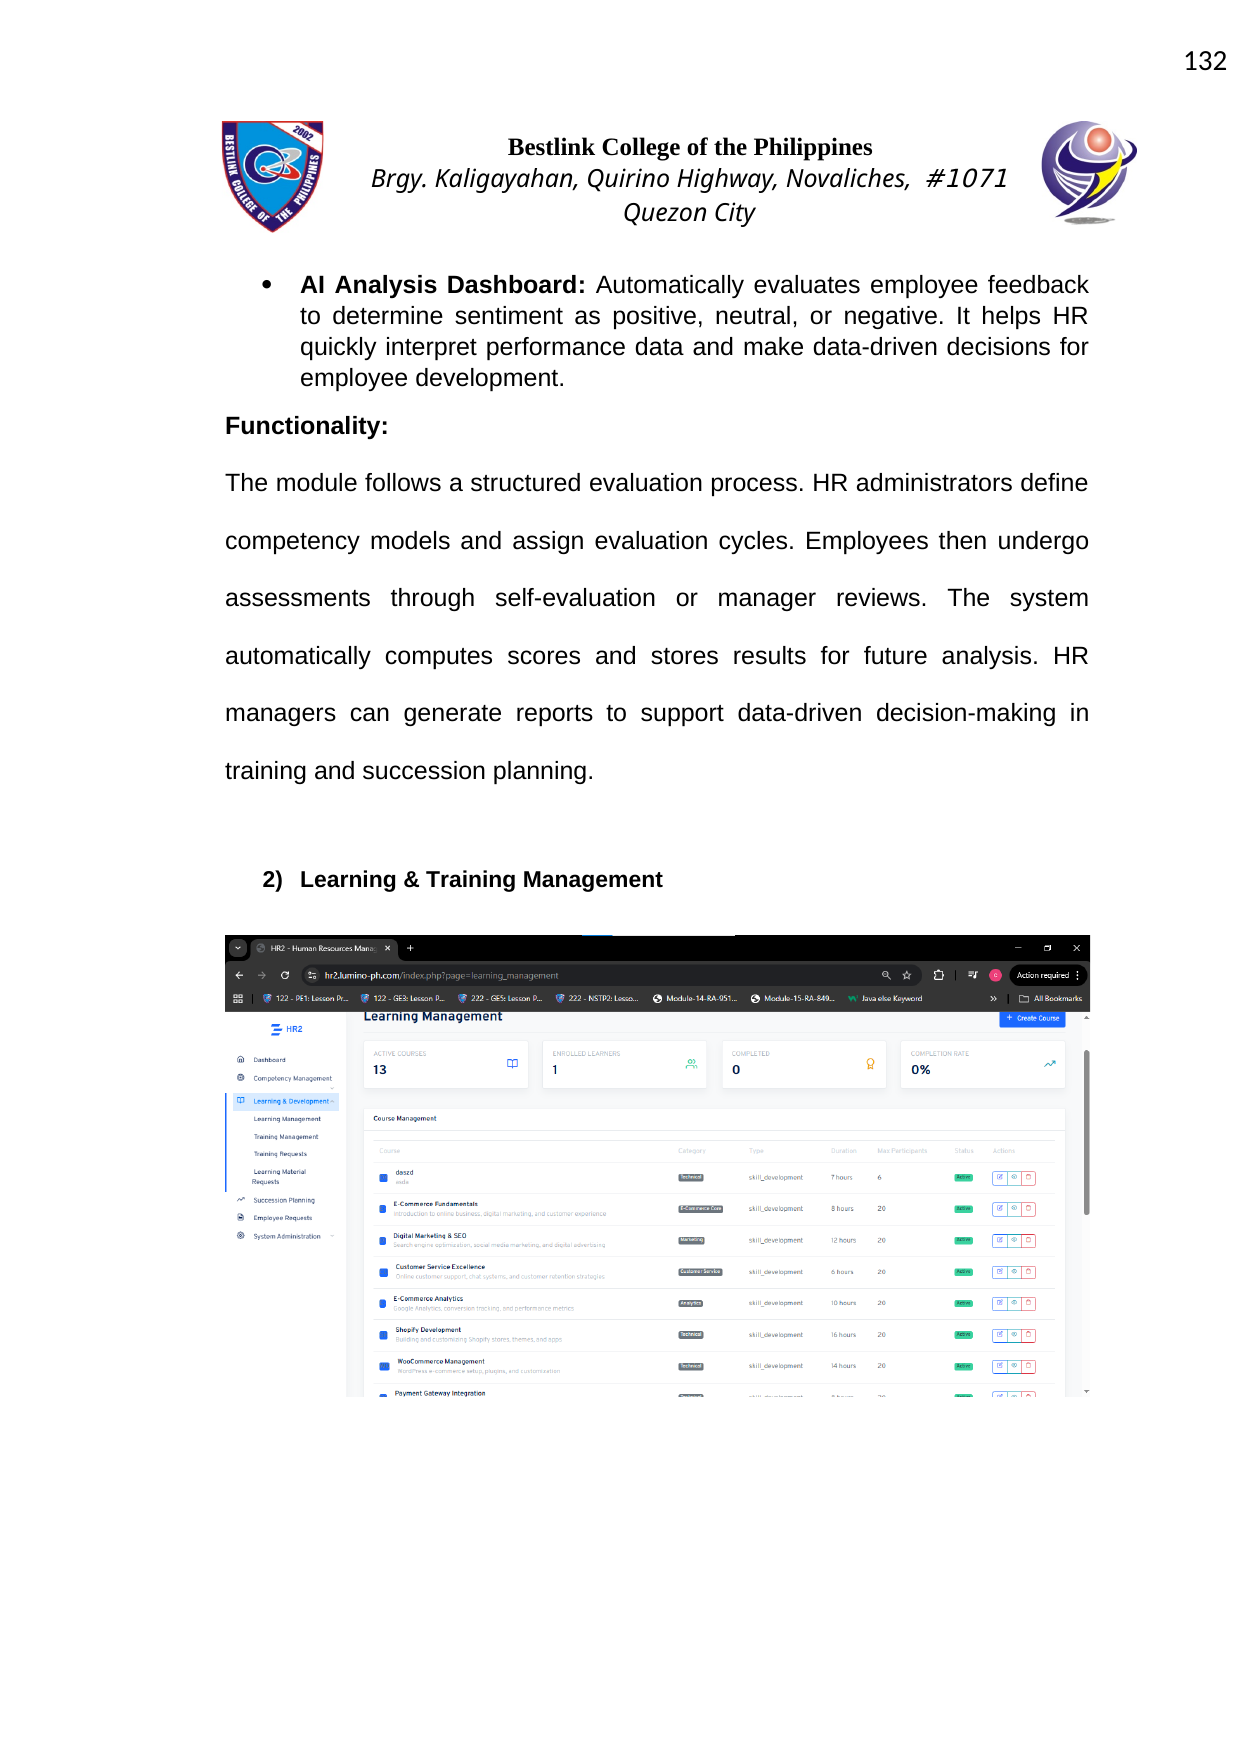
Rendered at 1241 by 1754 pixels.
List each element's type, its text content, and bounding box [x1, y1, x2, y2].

text Functionality: The module follows a structured evaluation process. HR administrators define competency models and assign evaluation cycles. Employees then undergo assessments through self-evaluation or manager reviews. The system automatically computes scores and stores results for future analysis. HR managers can generate reports to support data-driven decision-making in training and succession planning. [225, 411, 1090, 785]
picture [225, 935, 1091, 1397]
picture [221, 121, 324, 233]
list Learning & Training Management [262, 866, 1090, 893]
list AI Analysis Dashboard: Automatically evaluates employee feedback to determine sentiment as positive, neutral, or negative. It helps HR quickly interpret performance data and make data-driven decisions for employee development. [262, 270, 1090, 392]
picture [1041, 121, 1137, 225]
